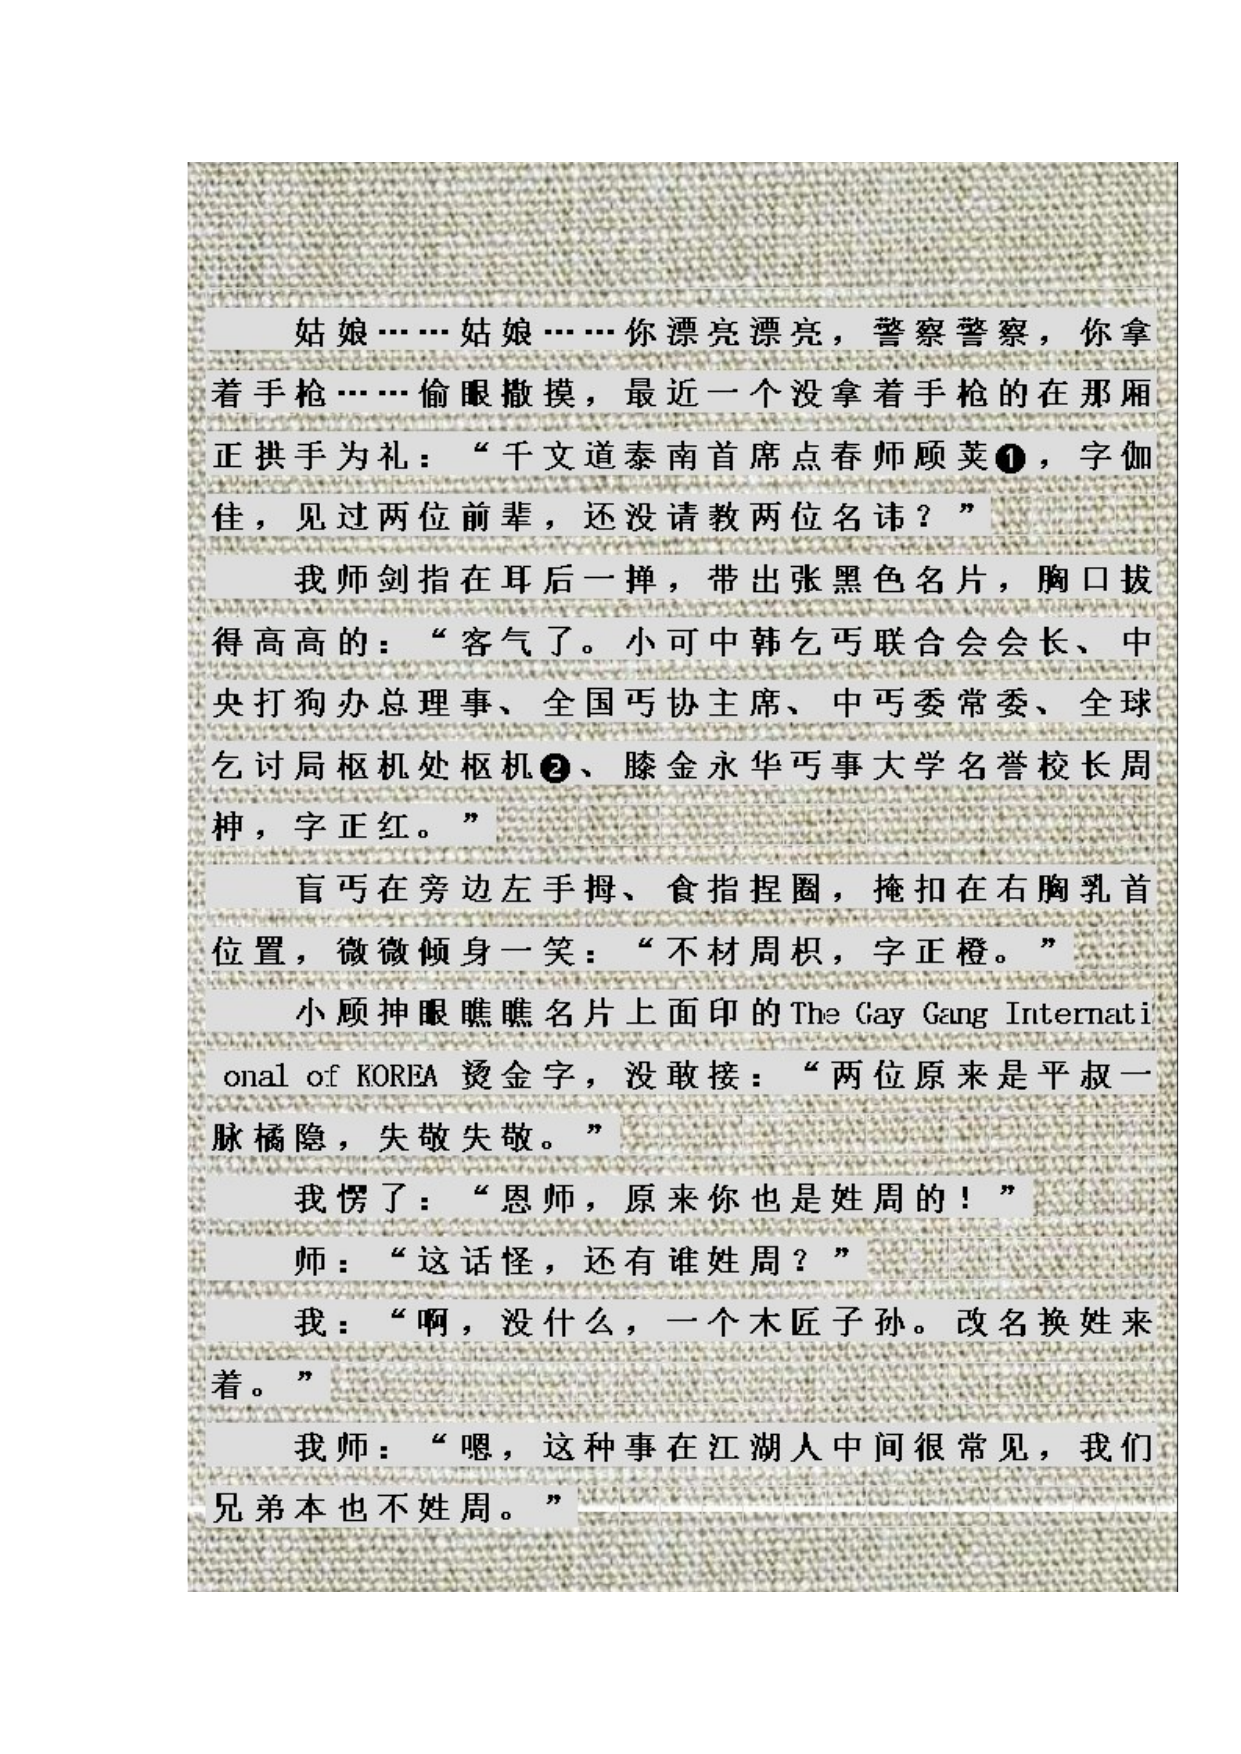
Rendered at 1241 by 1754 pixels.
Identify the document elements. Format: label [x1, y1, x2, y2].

picture [187, 162, 1179, 1592]
